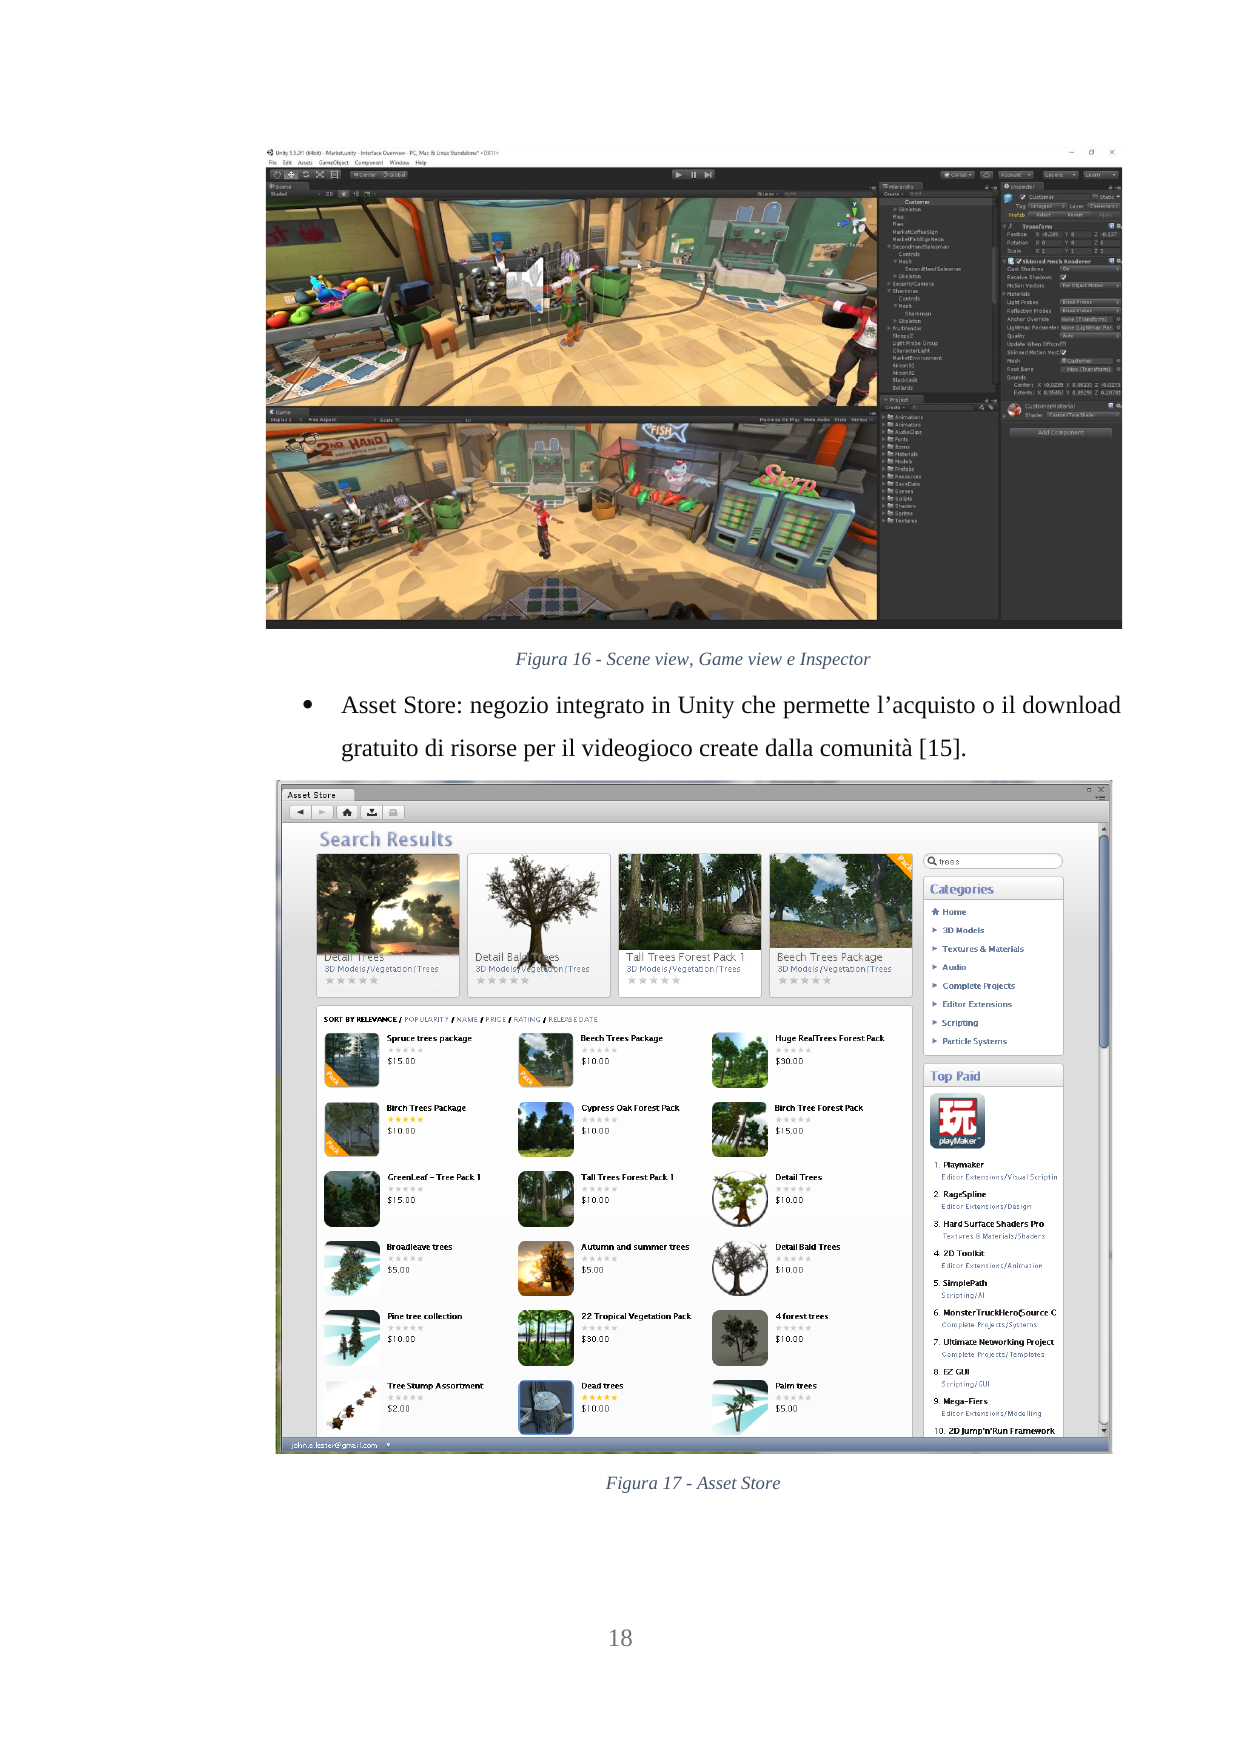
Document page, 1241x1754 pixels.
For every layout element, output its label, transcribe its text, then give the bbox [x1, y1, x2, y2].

picture [265, 147, 1123, 629]
picture [275, 780, 1113, 1454]
list Asset Store: negozio integrato in Unity che permette l’acquisto o il download gratuito di risorse per il videogioco create dalla comunità [15]. [303, 690, 1122, 762]
text Figura 17 - Asset Store [266, 1472, 1122, 1494]
